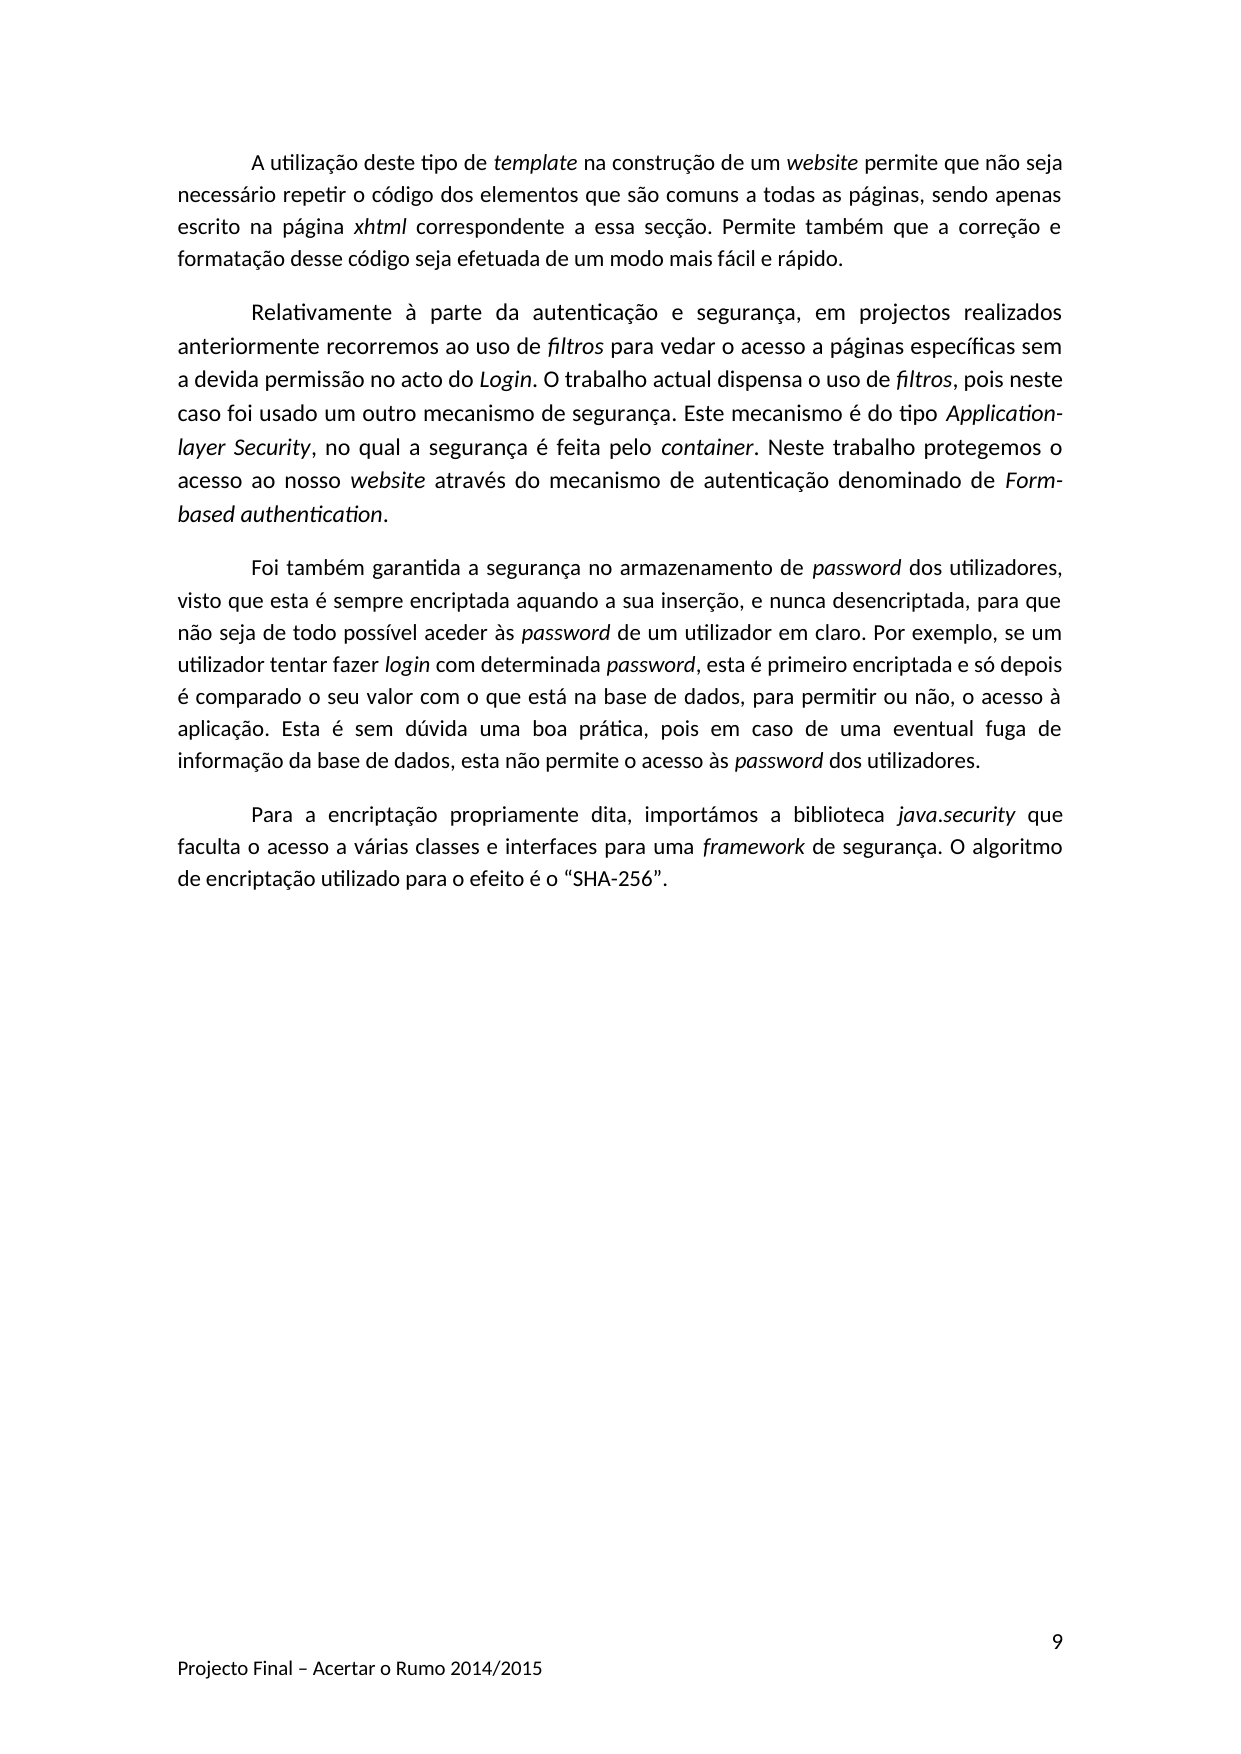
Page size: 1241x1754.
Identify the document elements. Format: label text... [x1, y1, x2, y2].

text A utilização deste tipo de template na construção de um website permite que não seja necessário repetir o código dos elementos que são comuns a todas as páginas, sendo apenas escrito na página xhtml correspondente a essa secção. Permite também que a correção e formatação desse código seja efetuada de um modo mais fácil e rápido. [177, 148, 1063, 272]
text Foi também garantida a segurança no armazenamento de password dos utilizadores, visto que esta é sempre encriptada aquando a sua inserção, e nunca desencriptada, para que não seja de todo possível aceder às password de um utilizador em claro. Por exemplo, se um utilizador tentar fazer login com determinada password, esta é primeiro encriptada e só depois é comparado o seu valor com o que está na base de dados, para permitir ou não, o acesso à aplicação. Esta é sem dúvida uma boa prática, pois em caso de uma eventual fuga de informação da base de dados, esta não permite o acesso às password dos utilizadores. [177, 553, 1063, 775]
text Relativamente à parte da autenticação e segurança, em projectos realizados anteriormente recorremos ao uso de filtros para vedar o acesso a páginas específicas sem a devida permissão no acto do Login. O trabalho actual dispensa o uso de filtros, pois neste caso foi usado um outro mecanismo de segurança. Este mecanismo é do tipo Application-layer Security, no qual a segurança é feita pelo container. Neste trabalho protegemos o acesso ao nosso website através do mecanismo de autenticação denominado de Form-based authentication. [177, 297, 1063, 528]
text Para a encriptação propriamente dita, importámos a biblioteca java.security que faculta o acesso a várias classes e interfaces para uma framework de segurança. O algoritmo de encriptação utilizado para o efeito é o “SHA-256”. [177, 800, 1063, 892]
